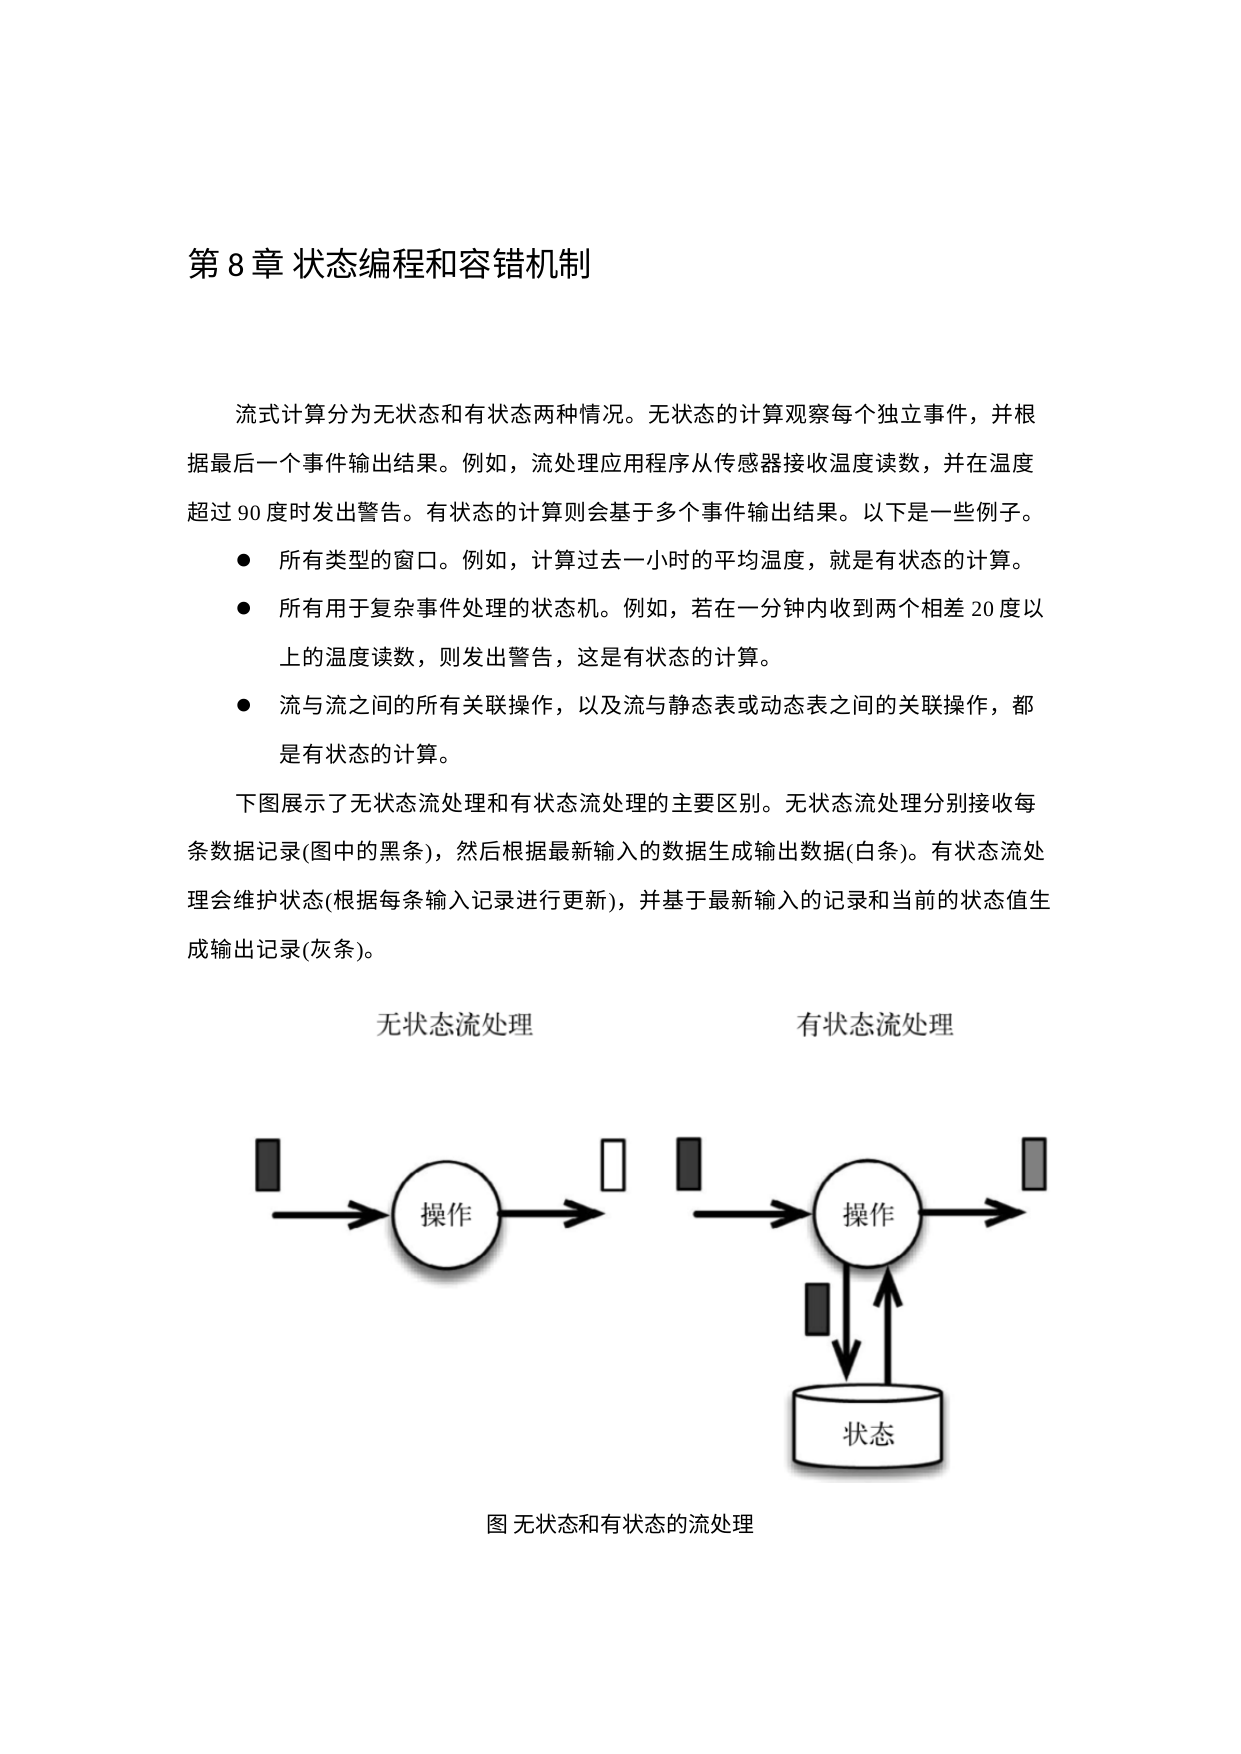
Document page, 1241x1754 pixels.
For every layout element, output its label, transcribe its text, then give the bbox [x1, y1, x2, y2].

list 所有用于复杂事件处理的状态机。例如，若在一分钟内收到两个相差20度以上的温度读数，则发出警告，这是有状态的计算。 [235, 591, 1053, 672]
text 图 无状态和有状态的流处理 [187, 1506, 1053, 1539]
list 所有类型的窗口。例如，计算过去一小时的平均温度，就是有状态的计算。 [235, 543, 1053, 575]
text 流式计算分为无状态和有状态两种情况。无状态的计算观察每个独立事件，并根据最后一个事件输出结果。例如，流处理应用程序从传感器接收温度读数，并在温度超过90度时发出警告。有状态的计算则会基于多个事件输出结果。以下是一些例子。 [187, 397, 1053, 527]
subtitle 第8章 状态编程和容错机制 [187, 230, 1053, 295]
text 下图展示了无状态流处理和有状态流处理的主要区别。无状态流处理分别接收每条数据记录(图中的黑条)，然后根据最新输入的数据生成输出数据(白条)。有状态流处理会维护状态(根据每条输入记录进行更新)，并基于最新输入的记录和当前的状态值生成输出记录(灰条)。 [187, 785, 1053, 964]
list 流与流之间的所有关联操作，以及流与静态表或动态表之间的关联操作，都是有状态的计算。 [235, 688, 1053, 769]
picture [187, 986, 1088, 1483]
